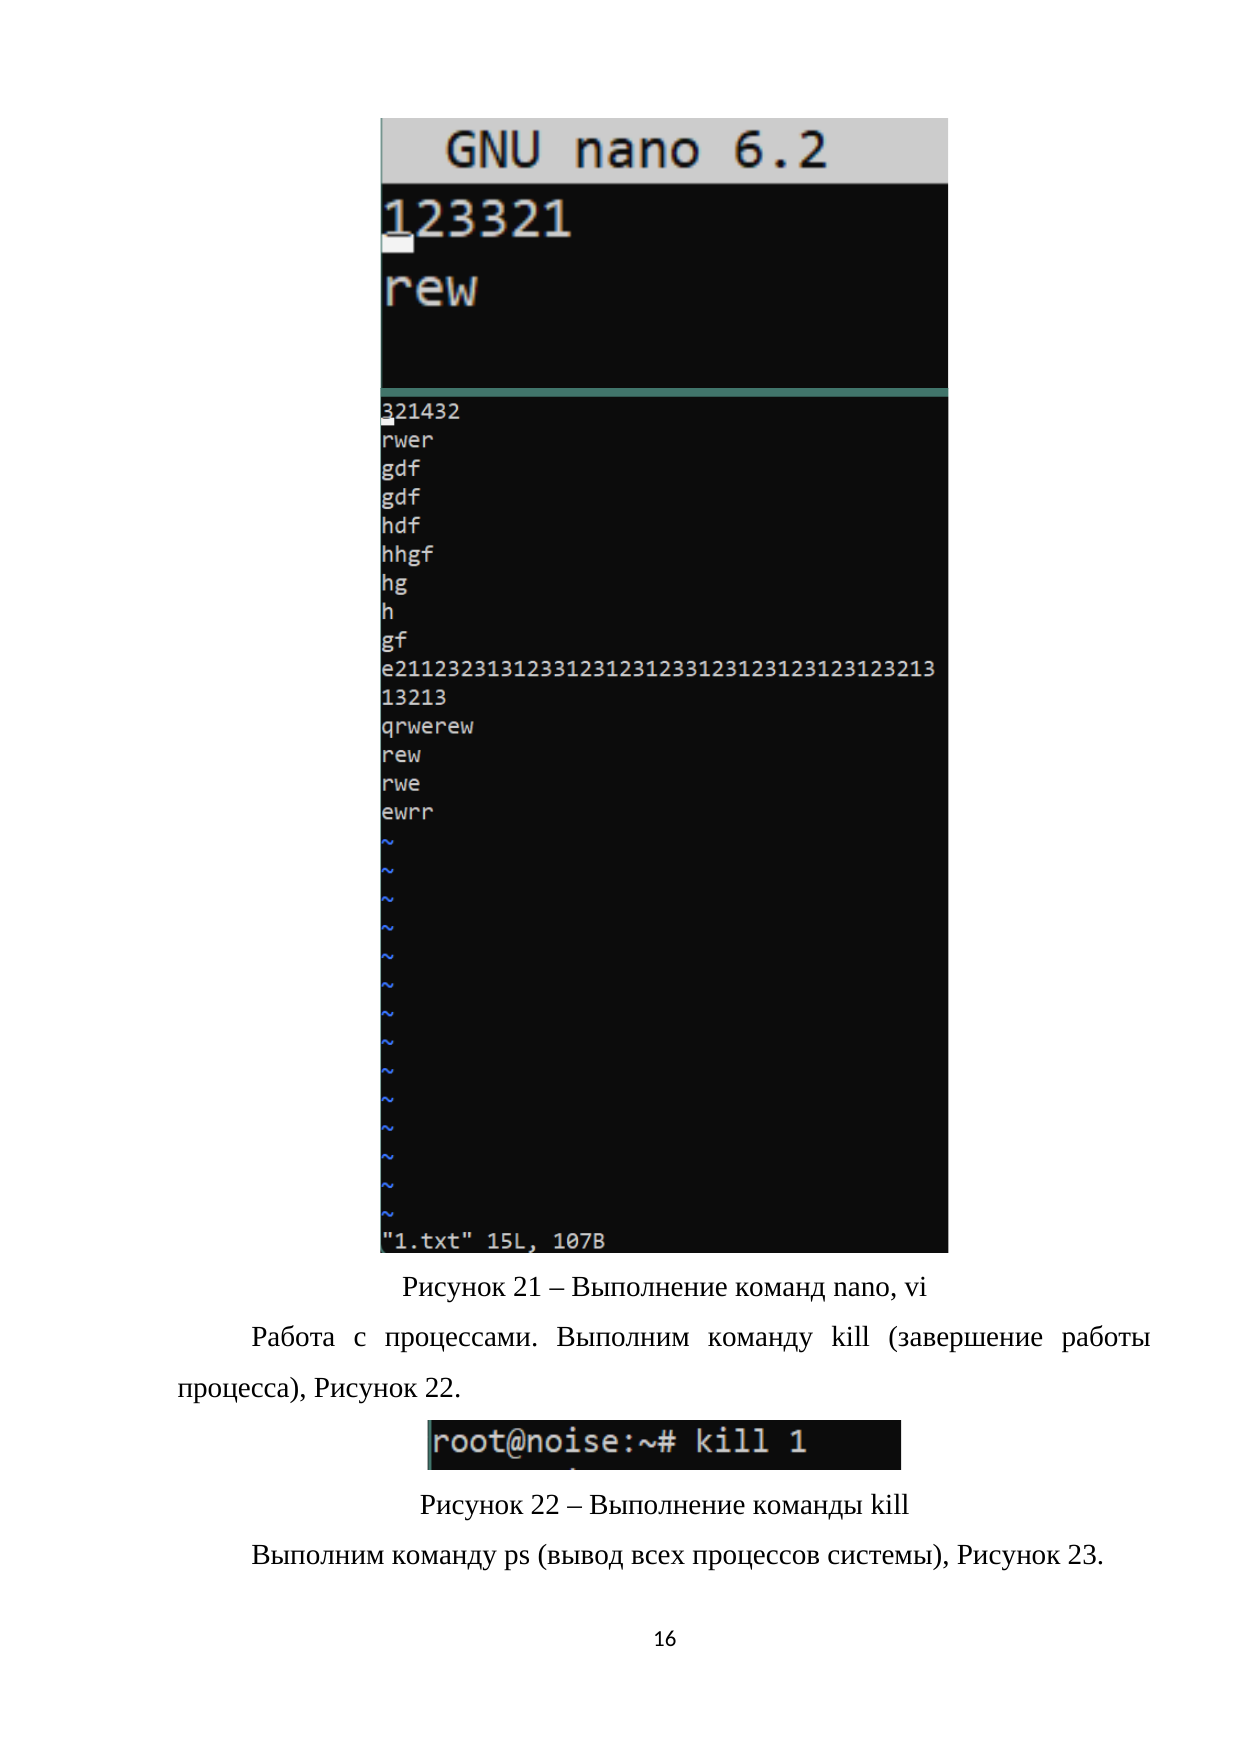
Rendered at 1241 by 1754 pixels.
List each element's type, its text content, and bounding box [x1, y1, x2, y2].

text Рисунок 21 – Выполнение команд nano, vi [177, 1269, 1152, 1303]
picture [380, 118, 949, 1253]
text Рисунок 22 – Выполнение команды kill [177, 1487, 1152, 1520]
text Выполним команду ps (вывод всех процессов системы), Рисунок 23. [177, 1537, 1152, 1571]
text Работа с процессами. Выполним команду kill (завершение работы процесса), Рисунок 22. [177, 1319, 1152, 1403]
picture [427, 1420, 902, 1470]
